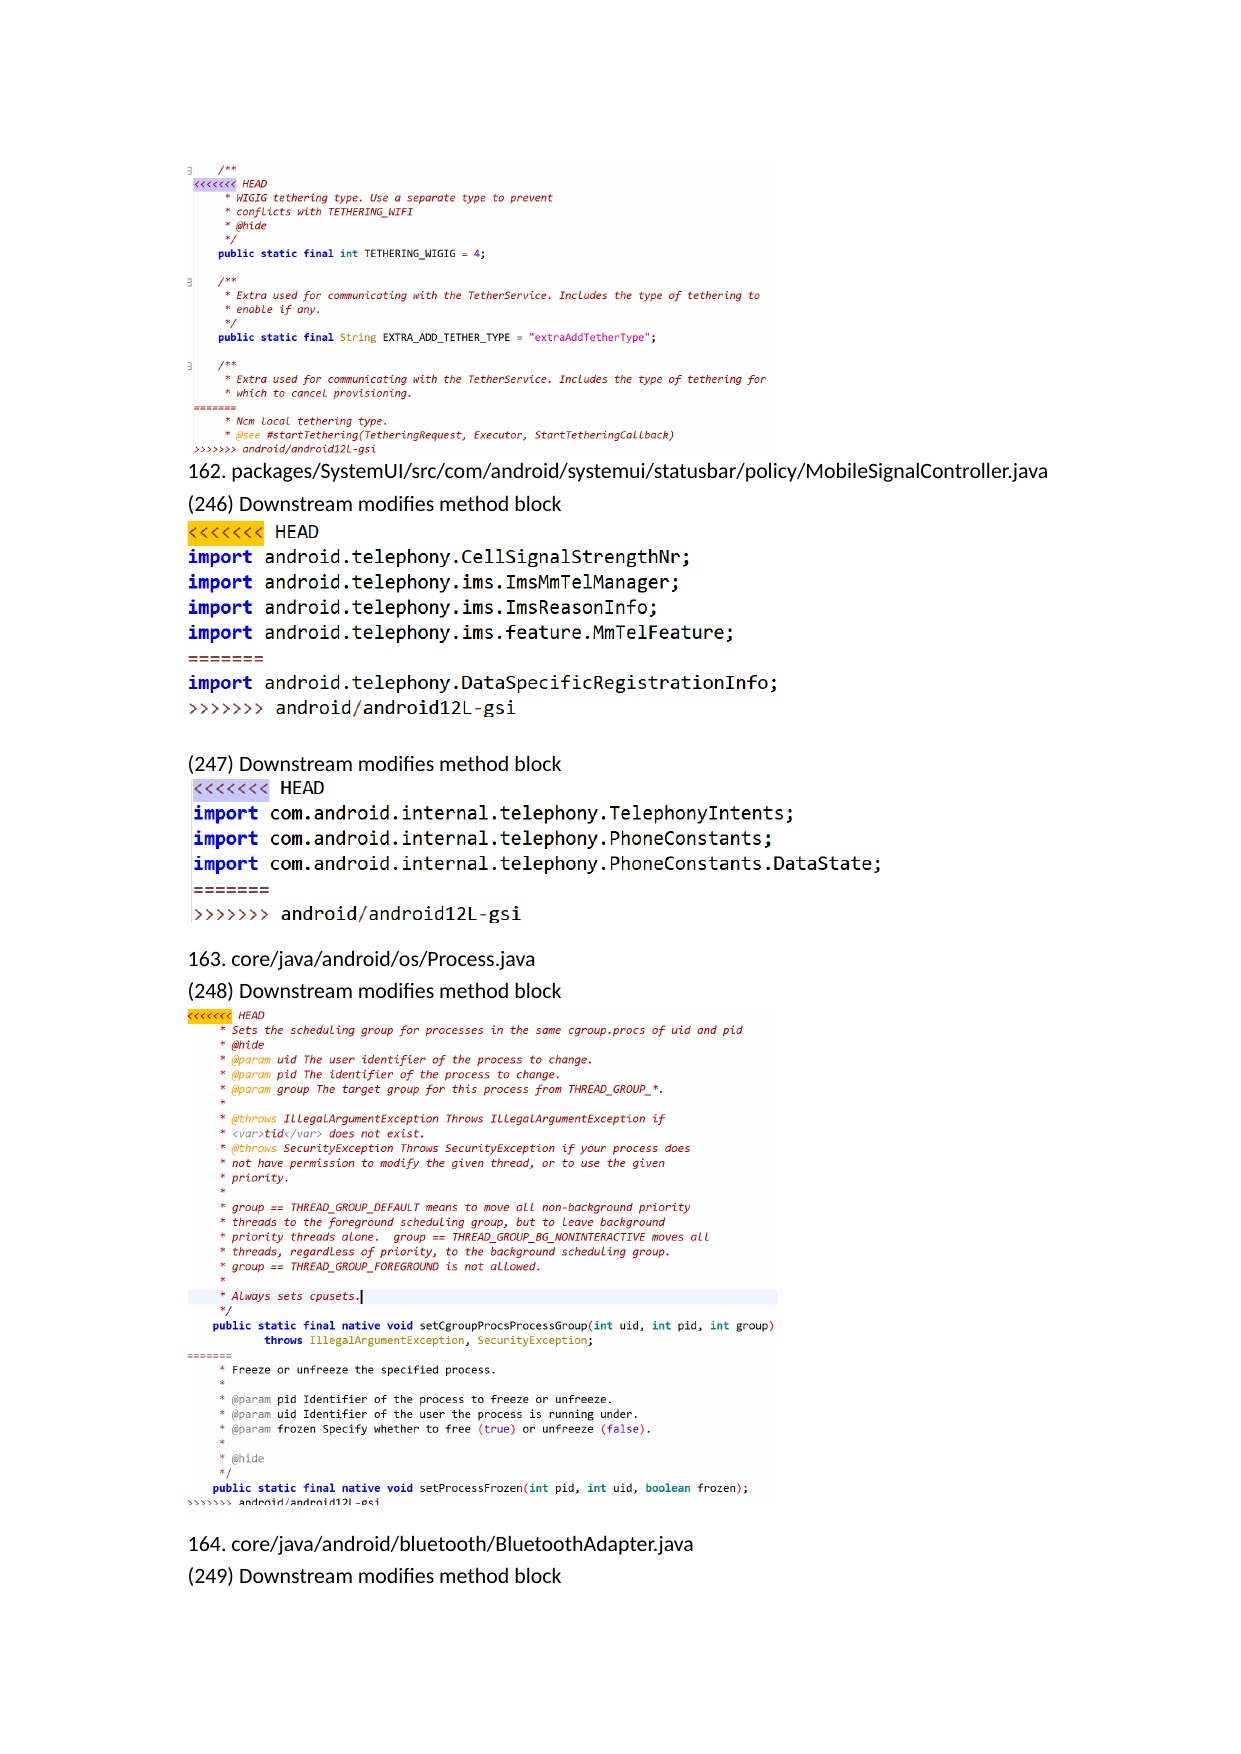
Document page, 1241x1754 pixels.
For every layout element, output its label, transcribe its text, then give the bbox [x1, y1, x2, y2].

list core/java/android/bluetooth/BluetoothAdapter.java [187, 1527, 1053, 1559]
list Downstream modifies method block [187, 1559, 1053, 1592]
list Downstream modifies method block [187, 974, 1053, 1007]
picture [187, 779, 900, 923]
list Downstream modifies method block [187, 487, 1053, 519]
list core/java/android/os/Process.java [187, 942, 1053, 974]
picture [187, 519, 786, 717]
list packages/SystemUI/src/com/android/systemui/statusbar/policy/MobileSignalController.java [187, 454, 1053, 487]
picture [187, 162, 778, 455]
picture [187, 1007, 778, 1505]
list Downstream modifies method block [187, 747, 1053, 779]
